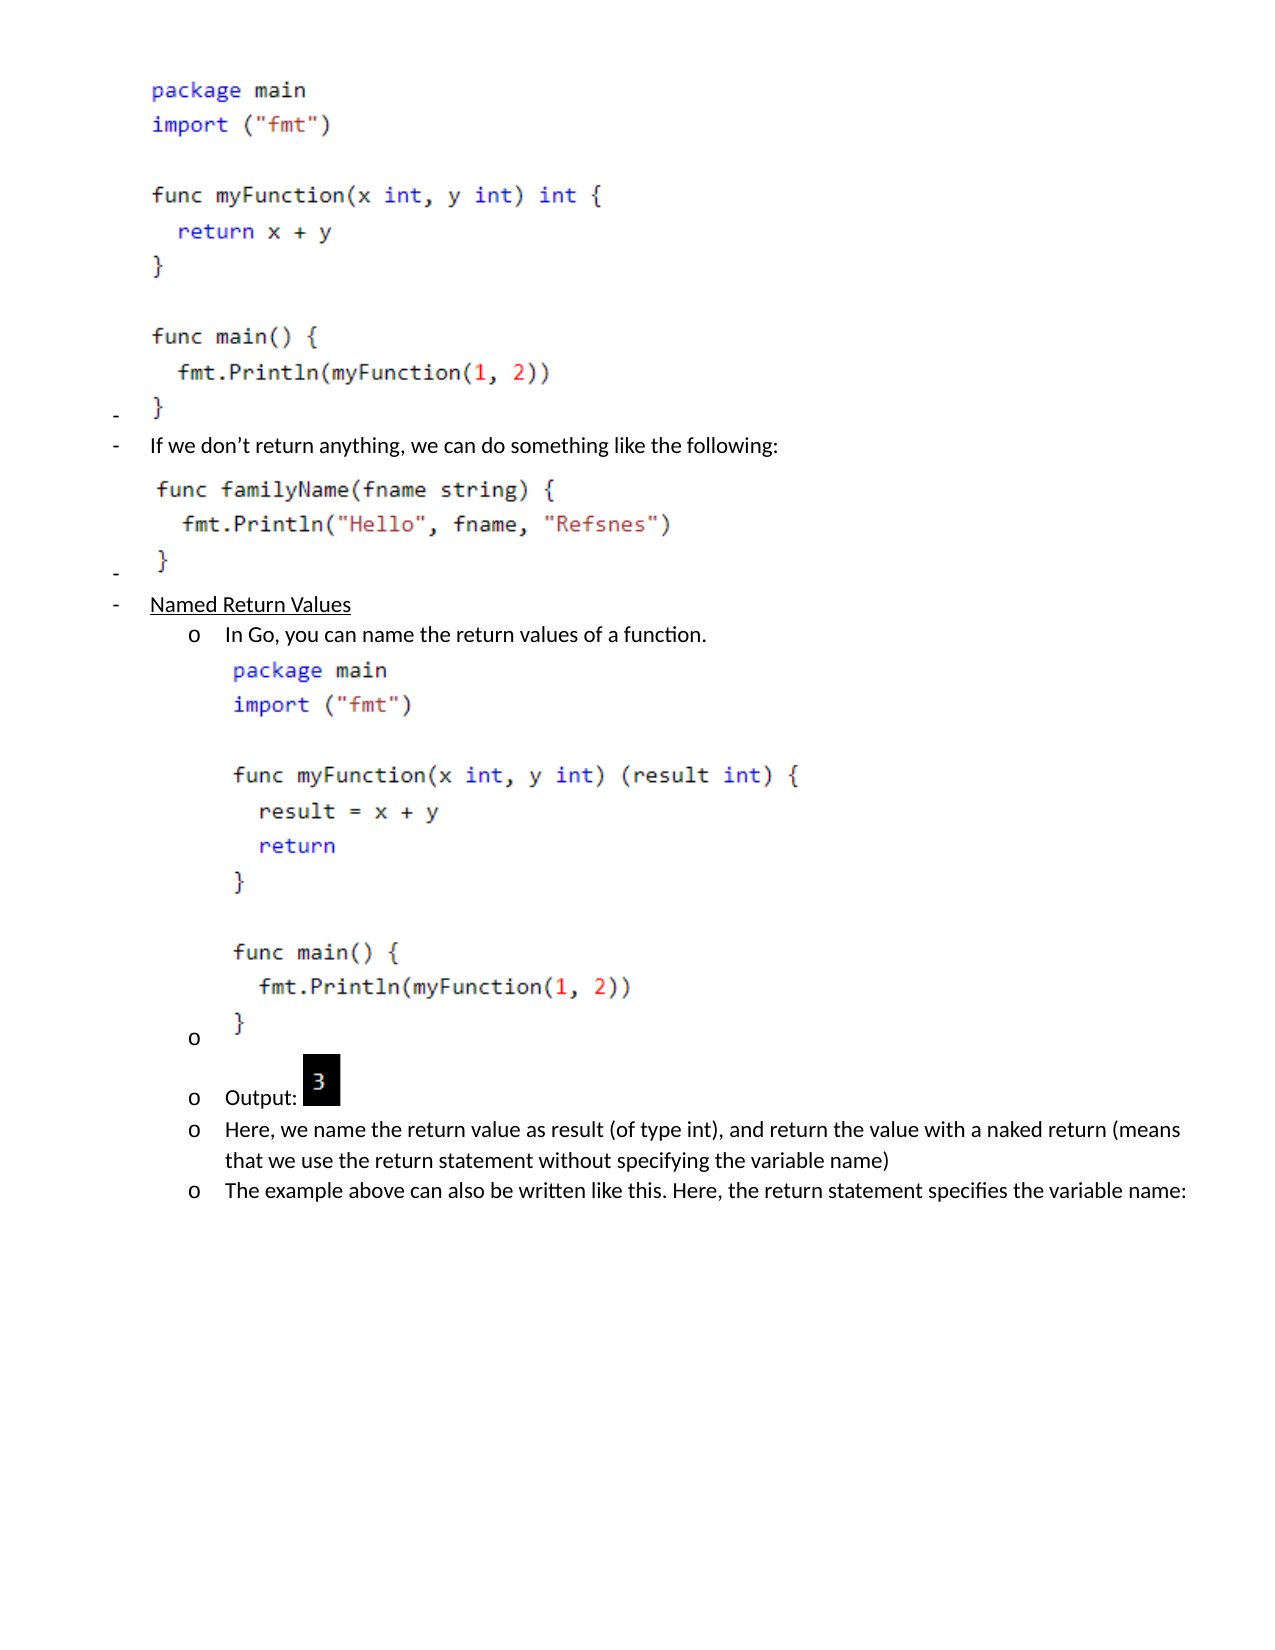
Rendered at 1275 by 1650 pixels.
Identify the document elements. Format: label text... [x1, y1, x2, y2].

list If we don’t return anything, we can do something like the following: [112, 431, 1200, 459]
picture [303, 1054, 341, 1106]
list Here, we name the return value as result (of type int), and return the value with a naked return (means that we use the return statement without specifying the variable name) [187, 1115, 1200, 1174]
list Named Return Values [112, 590, 1200, 618]
list In Go, you can name the return values of a function. [187, 620, 1200, 649]
picture [150, 461, 677, 582]
picture [150, 75, 613, 424]
list The example above can also be written like this. Here, the return statement specifies the variable name: [187, 1176, 1200, 1206]
picture [225, 651, 805, 1046]
list Output: [187, 1054, 1200, 1112]
